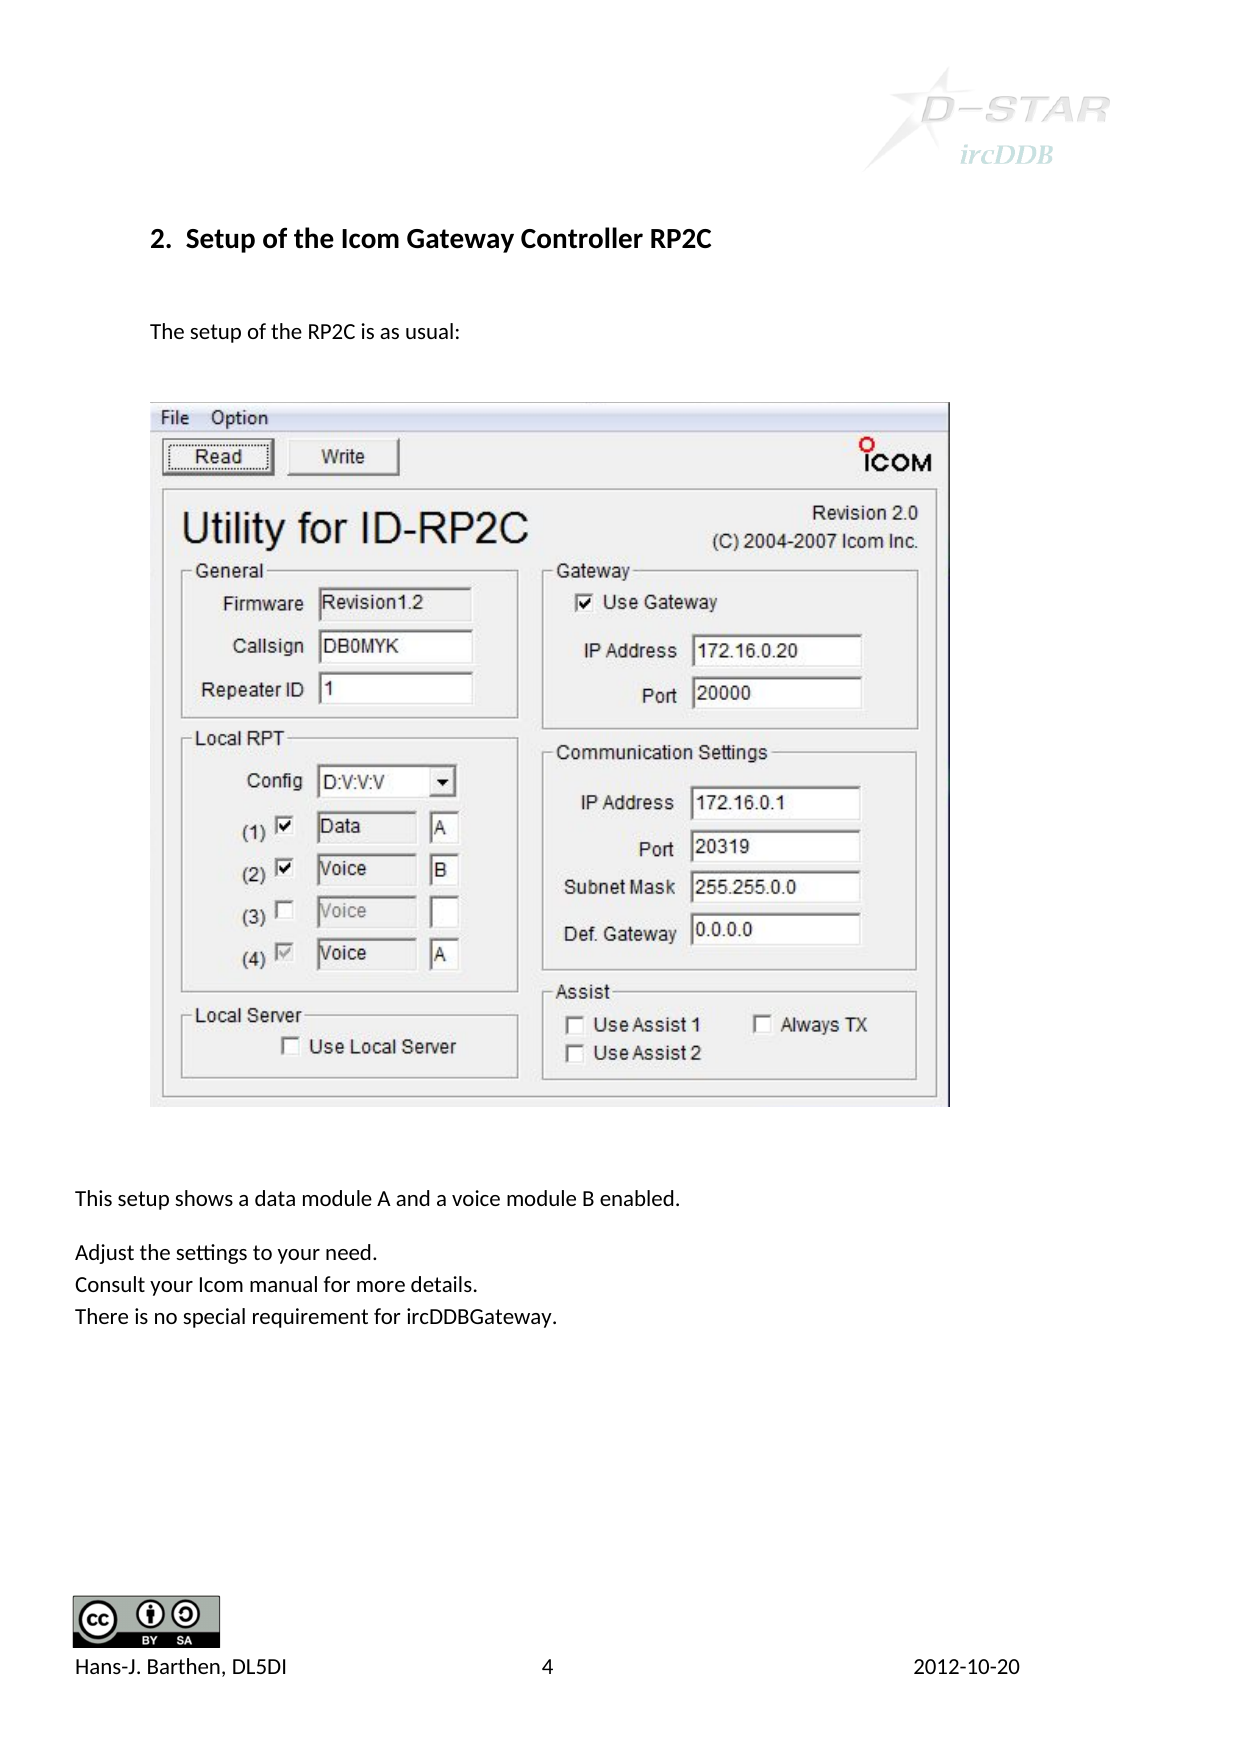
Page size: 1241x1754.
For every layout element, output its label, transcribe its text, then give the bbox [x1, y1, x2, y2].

list The setup of the RP2C is as usual: [150, 317, 1165, 345]
list 2. Setup of the Icom Gateway Controller RP2C [150, 155, 1165, 256]
picture [150, 402, 950, 1107]
picture [857, 51, 1111, 177]
text Adjust the settings to your need. Consult your Icom manual for more details. There is no special requirement for ircDDBGateway. [75, 1238, 1165, 1330]
text This setup shows a data module A and a voice module B enabled. [75, 1184, 1165, 1213]
